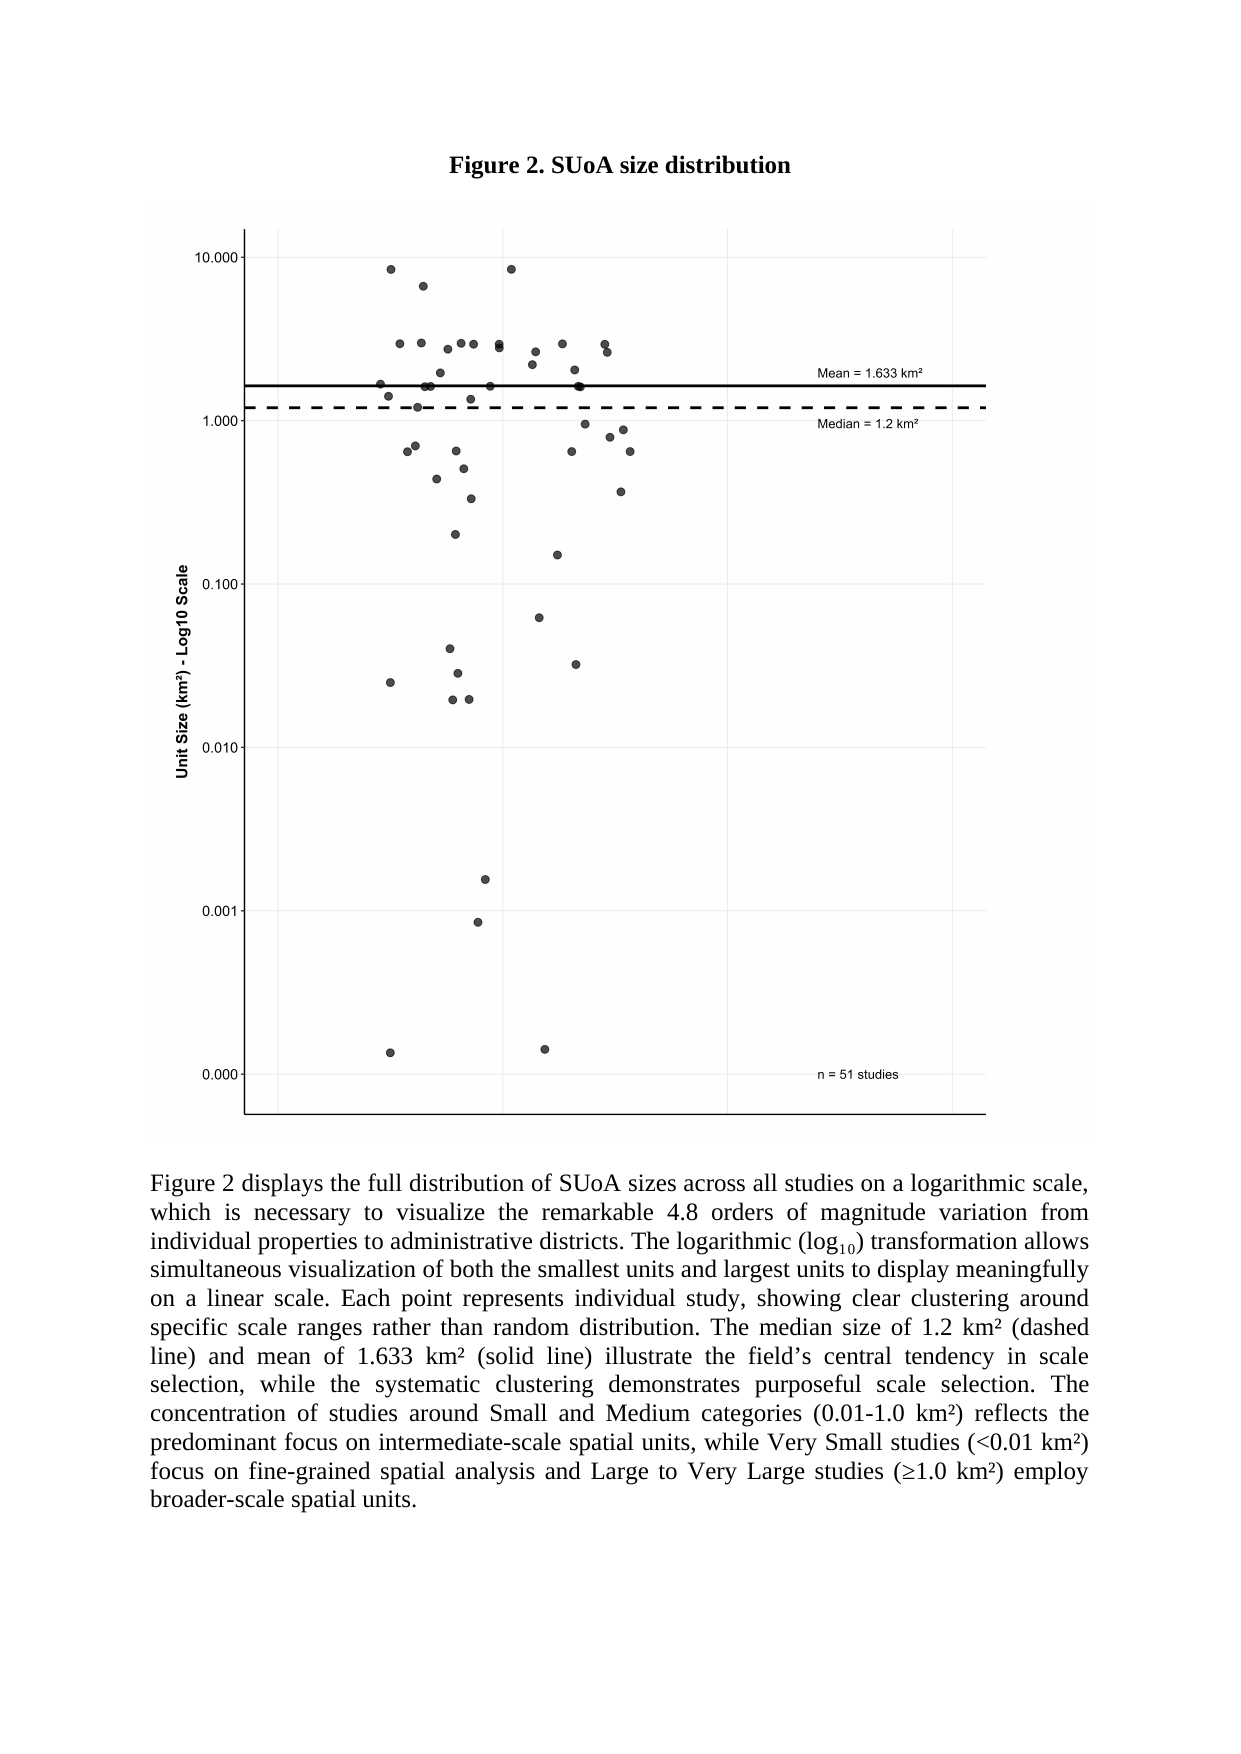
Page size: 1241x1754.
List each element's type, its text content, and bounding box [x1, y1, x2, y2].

text Figure 2 displays the full distribution of SUoA sizes across all studies on a logarithmic scale, which is necessary to visualize the remarkable 4.8 orders of magnitude variation from individual properties to administrative districts. The logarithmic (log₁₀) transformation allows simultaneous visualization of both the smallest units and largest units to display meaningfully on a linear scale. Each point represents individual study, showing clear clustering around specific scale ranges rather than random distribution. The median size of 1.2 km² (dashed line) and mean of 1.633 km² (solid line) illustrate the field’s central tendency in scale selection, while the systematic clustering demonstrates purposeful scale selection. The concentration of studies around Small and Medium categories (0.01-1.0 km²) reflects the predominant focus on intermediate-scale spatial units, while Very Small studies (<0.01 km²) focus on fine-grained spatial analysis and Large to Very Large studies (≥1.0 km²) employ broader-scale spatial units. [150, 1168, 1090, 1513]
text Figure 2. SUoA size distribution [150, 150, 1090, 179]
